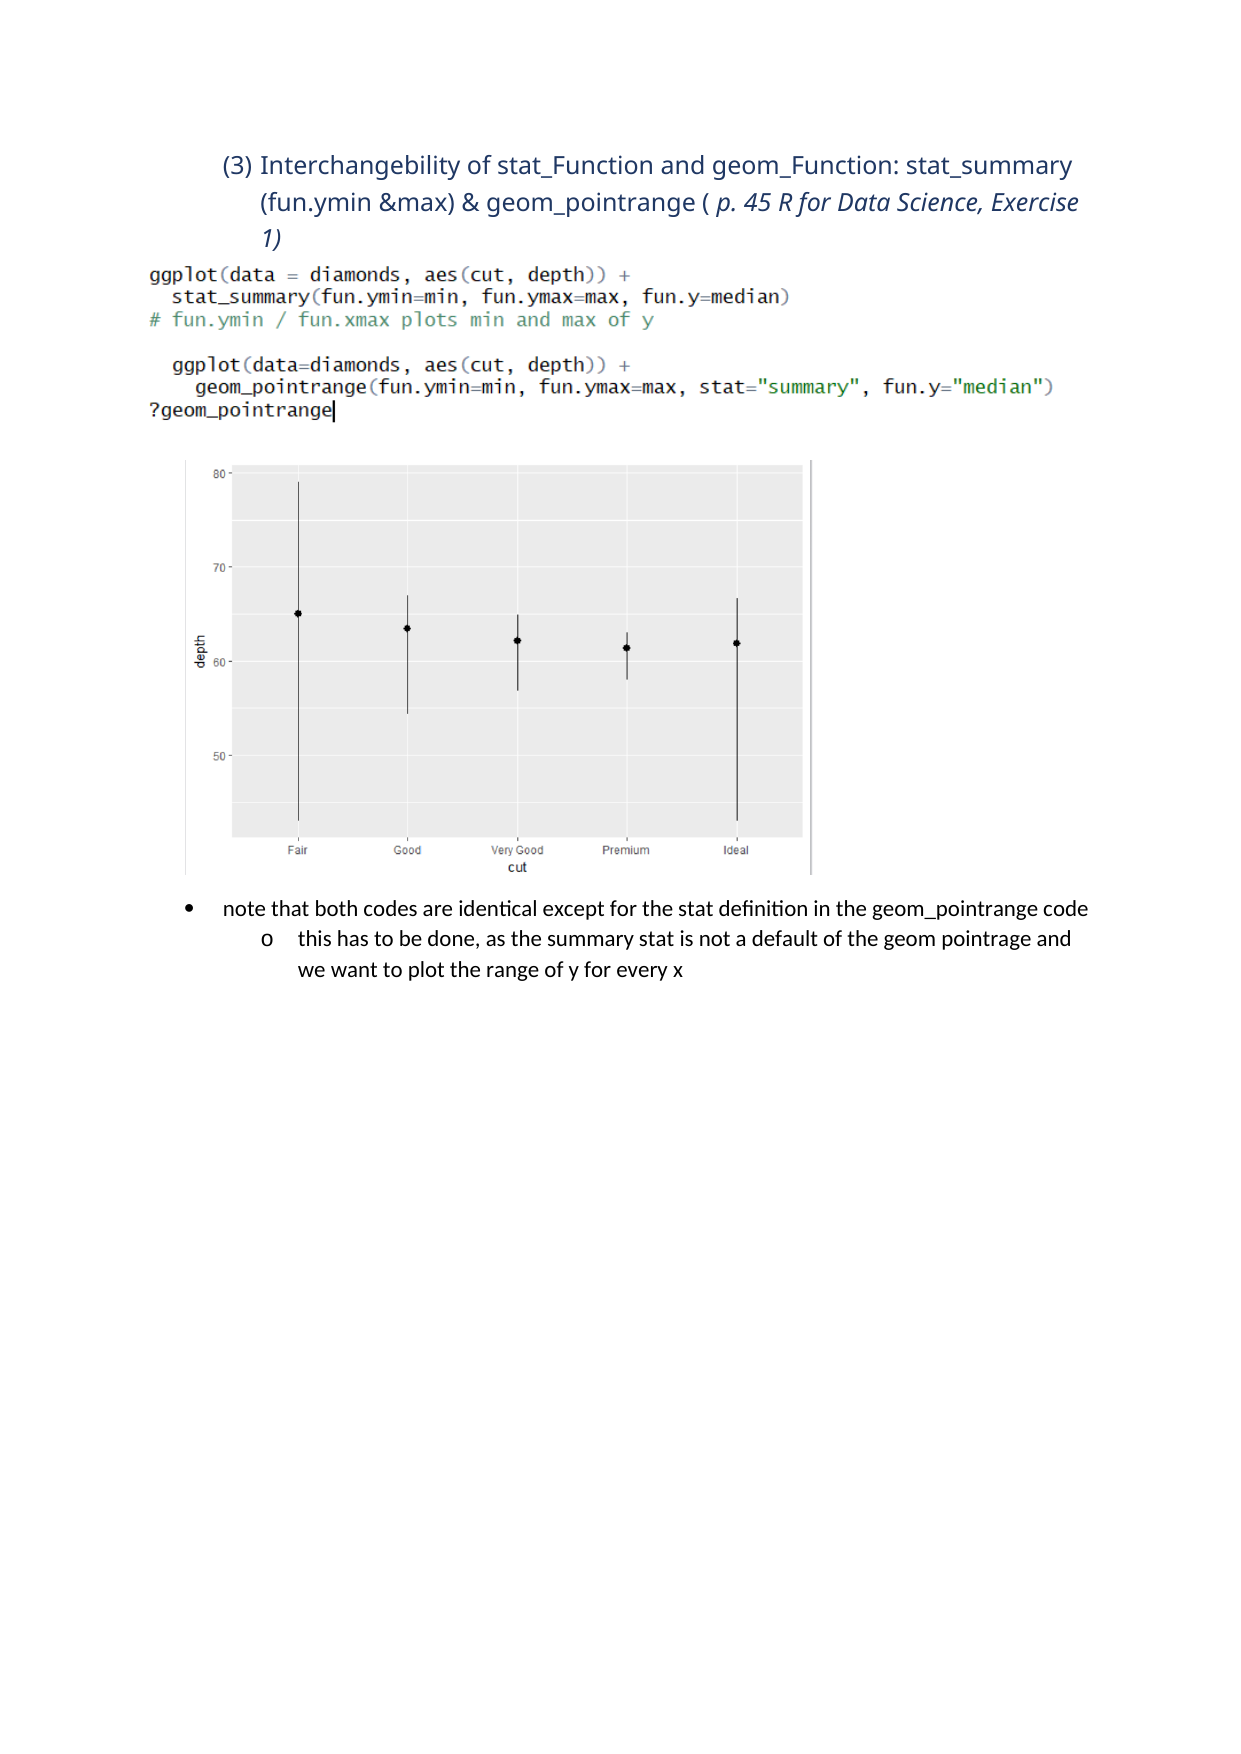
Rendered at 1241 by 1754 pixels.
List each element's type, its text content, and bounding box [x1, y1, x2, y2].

picture [185, 460, 813, 875]
subtitle Interchangebility of stat_Function and geom_Function: stat_summary (fun.ymin &max) & geom_pointrange ( p. 45 R for Data Science, Exercise 1) [223, 148, 1093, 255]
list note that both codes are identical except for the stat definition in the geom_pointrange code [185, 894, 1093, 922]
list this has to be done, as the summary stat is not a default of the geom pointrage and we want to plot the range of y for every x [260, 924, 1093, 983]
picture [147, 257, 1093, 442]
